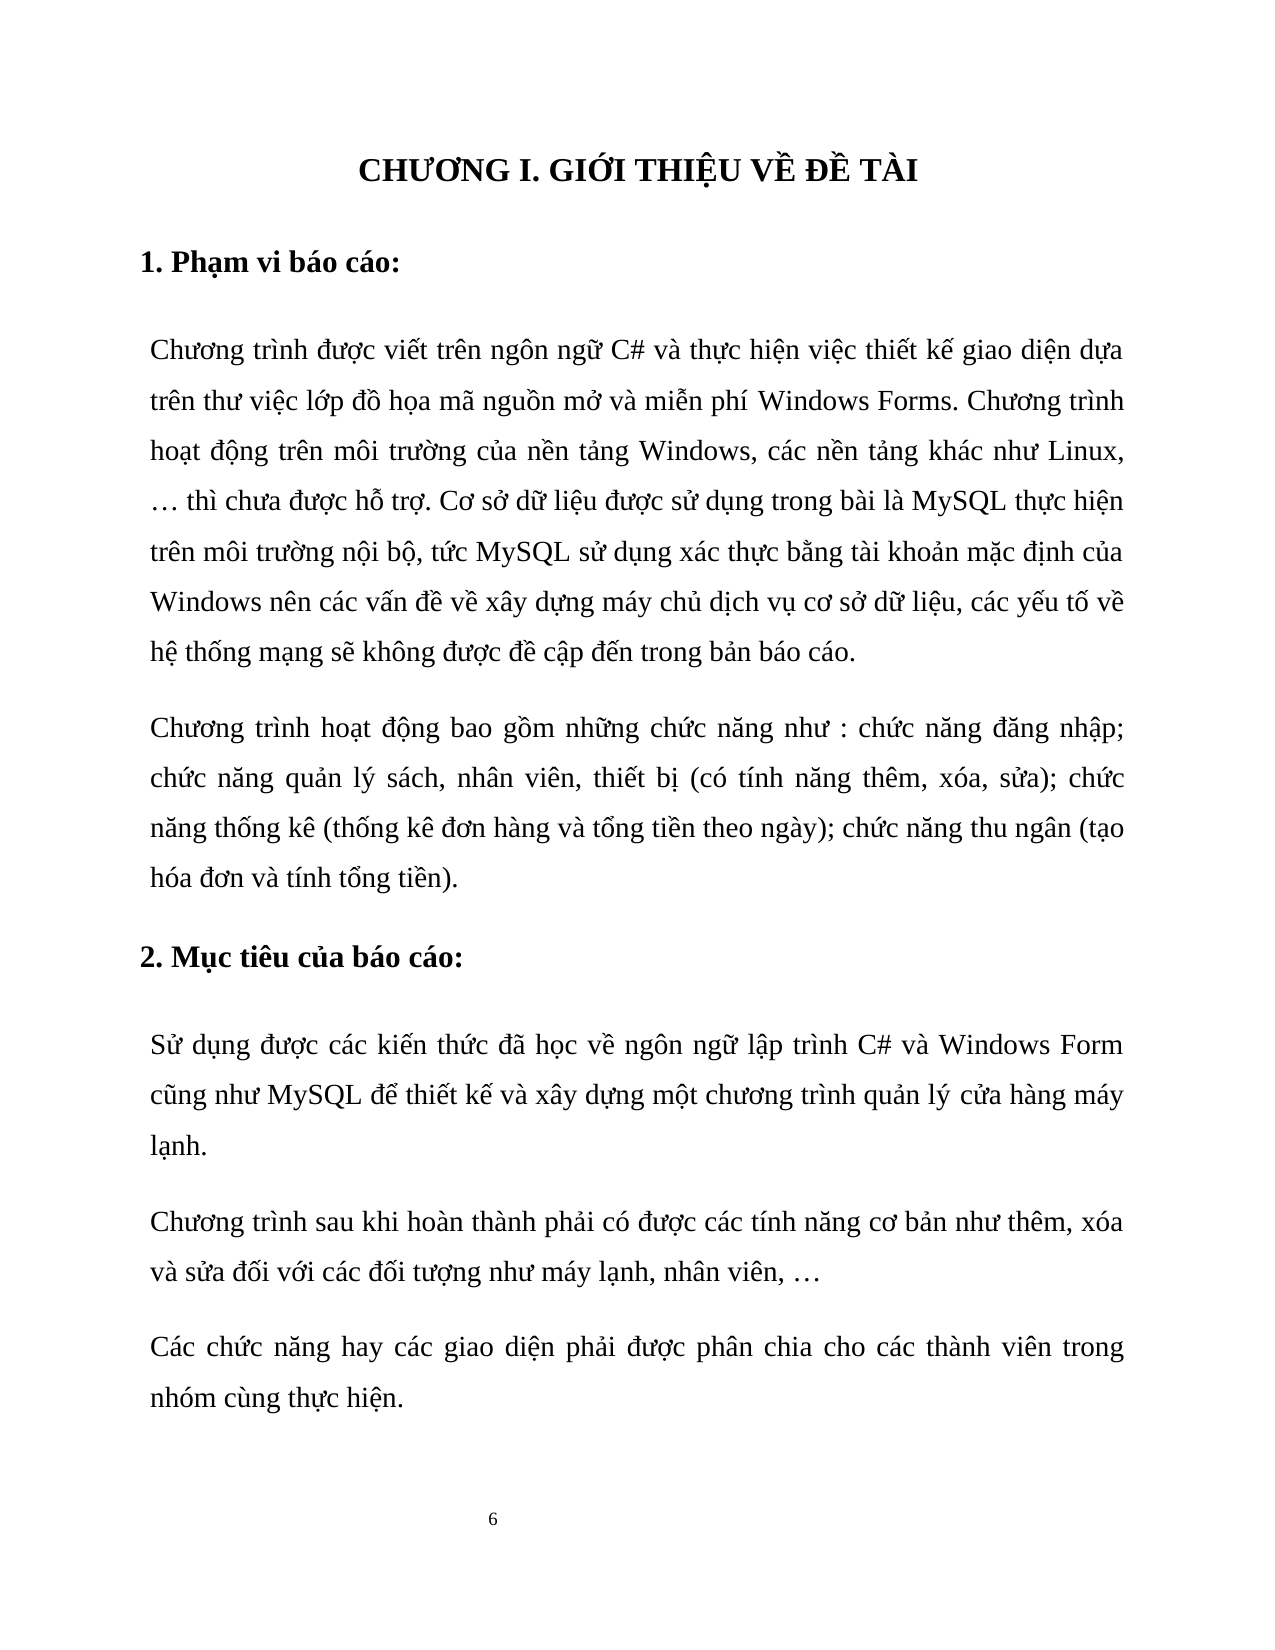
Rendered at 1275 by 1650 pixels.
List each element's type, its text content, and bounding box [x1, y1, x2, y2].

text Các chức năng hay các giao diện phải được phân chia cho các thành viên trong nhóm cùng thực hiện. [150, 1329, 1124, 1413]
subtitle Mục tiêu của báo cáo: [139, 938, 1137, 974]
text Chương trình được viết trên ngôn ngữ C# và thực hiện việc thiết kế giao diện dựa trên thư việc lớp đồ họa mã nguồn mở và miễn phí Windows Forms. Chương trình hoạt động trên môi trường của nền tảng Windows, các nền tảng khác như Linux, … thì chưa được hỗ trợ. Cơ sở dữ liệu được sử dụng trong bài là MySQL thực hiện trên môi trường nội bộ, tức MySQL sử dụng xác thực bằng tài khoản mặc định của Windows nên các vấn đề về xây dựng máy chủ dịch vụ cơ sở dữ liệu, các yếu tố về hệ thống mạng sẽ không được đề cập đến trong bản báo cáo. [150, 332, 1125, 668]
subtitle Phạm vi báo cáo: [139, 243, 1137, 279]
subtitle CHƯƠNG I. GIỚI THIỆU VỀ ĐỀ TÀI [139, 150, 1137, 188]
text Sử dụng được các kiến thức đã học về ngôn ngữ lập trình C# và Windows Form cũng như MySQL để thiết kế và xây dựng một chương trình quản lý cửa hàng máy lạnh. [150, 1027, 1124, 1161]
text Chương trình sau khi hoàn thành phải có được các tính năng cơ bản như thêm, xóa và sửa đối với các đối tượng như máy lạnh, nhân viên, … [150, 1204, 1126, 1287]
text Chương trình hoạt động bao gồm những chức năng như : chức năng đăng nhập; chức năng quản lý sách, nhân viên, thiết bị (có tính năng thêm, xóa, sửa); chức năng thống kê (thống kê đơn hàng và tổng tiền theo ngày); chức năng thu ngân (tạo hóa đơn và tính tổng tiền). [150, 710, 1125, 894]
